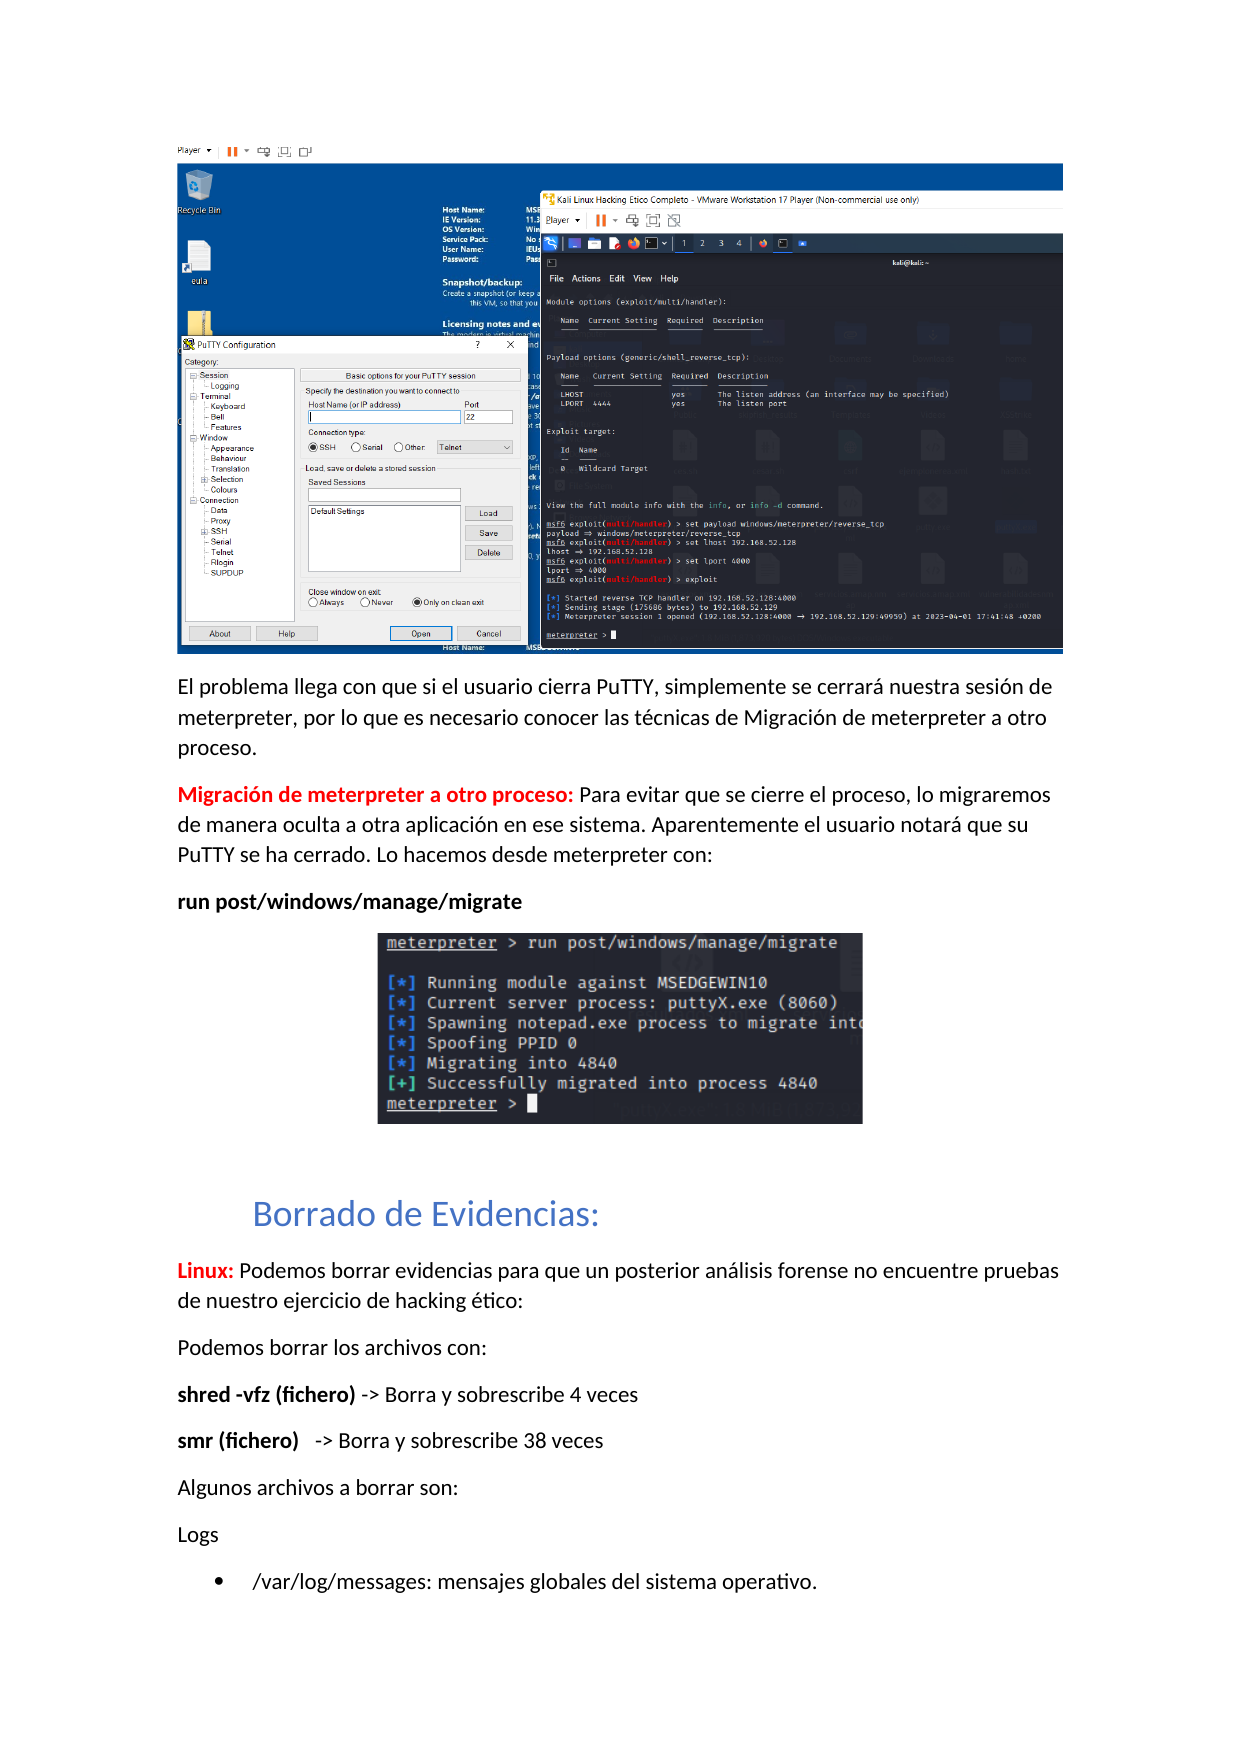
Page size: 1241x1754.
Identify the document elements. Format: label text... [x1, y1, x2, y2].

picture [377, 933, 863, 1124]
text shred -vfz (fichero) -> Borra y sobrescribe 4 veces [177, 1380, 1063, 1408]
text Linux: Podemos borrar evidencias para que un posterior análisis forense no encuentre pruebas de nuestro ejercicio de hacking ético: [177, 1256, 1063, 1314]
text run post/windows/manage/migrate [177, 887, 1063, 915]
text Algunos archivos a borrar son: [177, 1473, 1063, 1502]
text smr (fichero) -> Borra y sobrescribe 38 veces [177, 1427, 1063, 1455]
text Migración de meterpreter a otro proceso: Para evitar que se cierre el proceso, lo migraremos de manera oculta a otra aplicación en ese sistema. Aparentemente el usuario notará que su PuTTY se ha cerrado. Lo hacemos desde meterpreter con: [177, 780, 1063, 868]
text Borrado de Evidencias: [252, 1190, 1063, 1236]
text Logs [177, 1520, 1063, 1548]
text El problema llega con que si el usuario cierra PuTTY, simplemente se cerrará nuestra sesión de meterpreter, por lo que es necesario conocer las técnicas de Migración de meterpreter a otro proceso. [177, 672, 1063, 761]
picture [177, 147, 1063, 654]
text Podemos borrar los archivos con: [177, 1333, 1063, 1361]
list /var/log/messages: mensajes globales del sistema operativo. [215, 1567, 1063, 1595]
